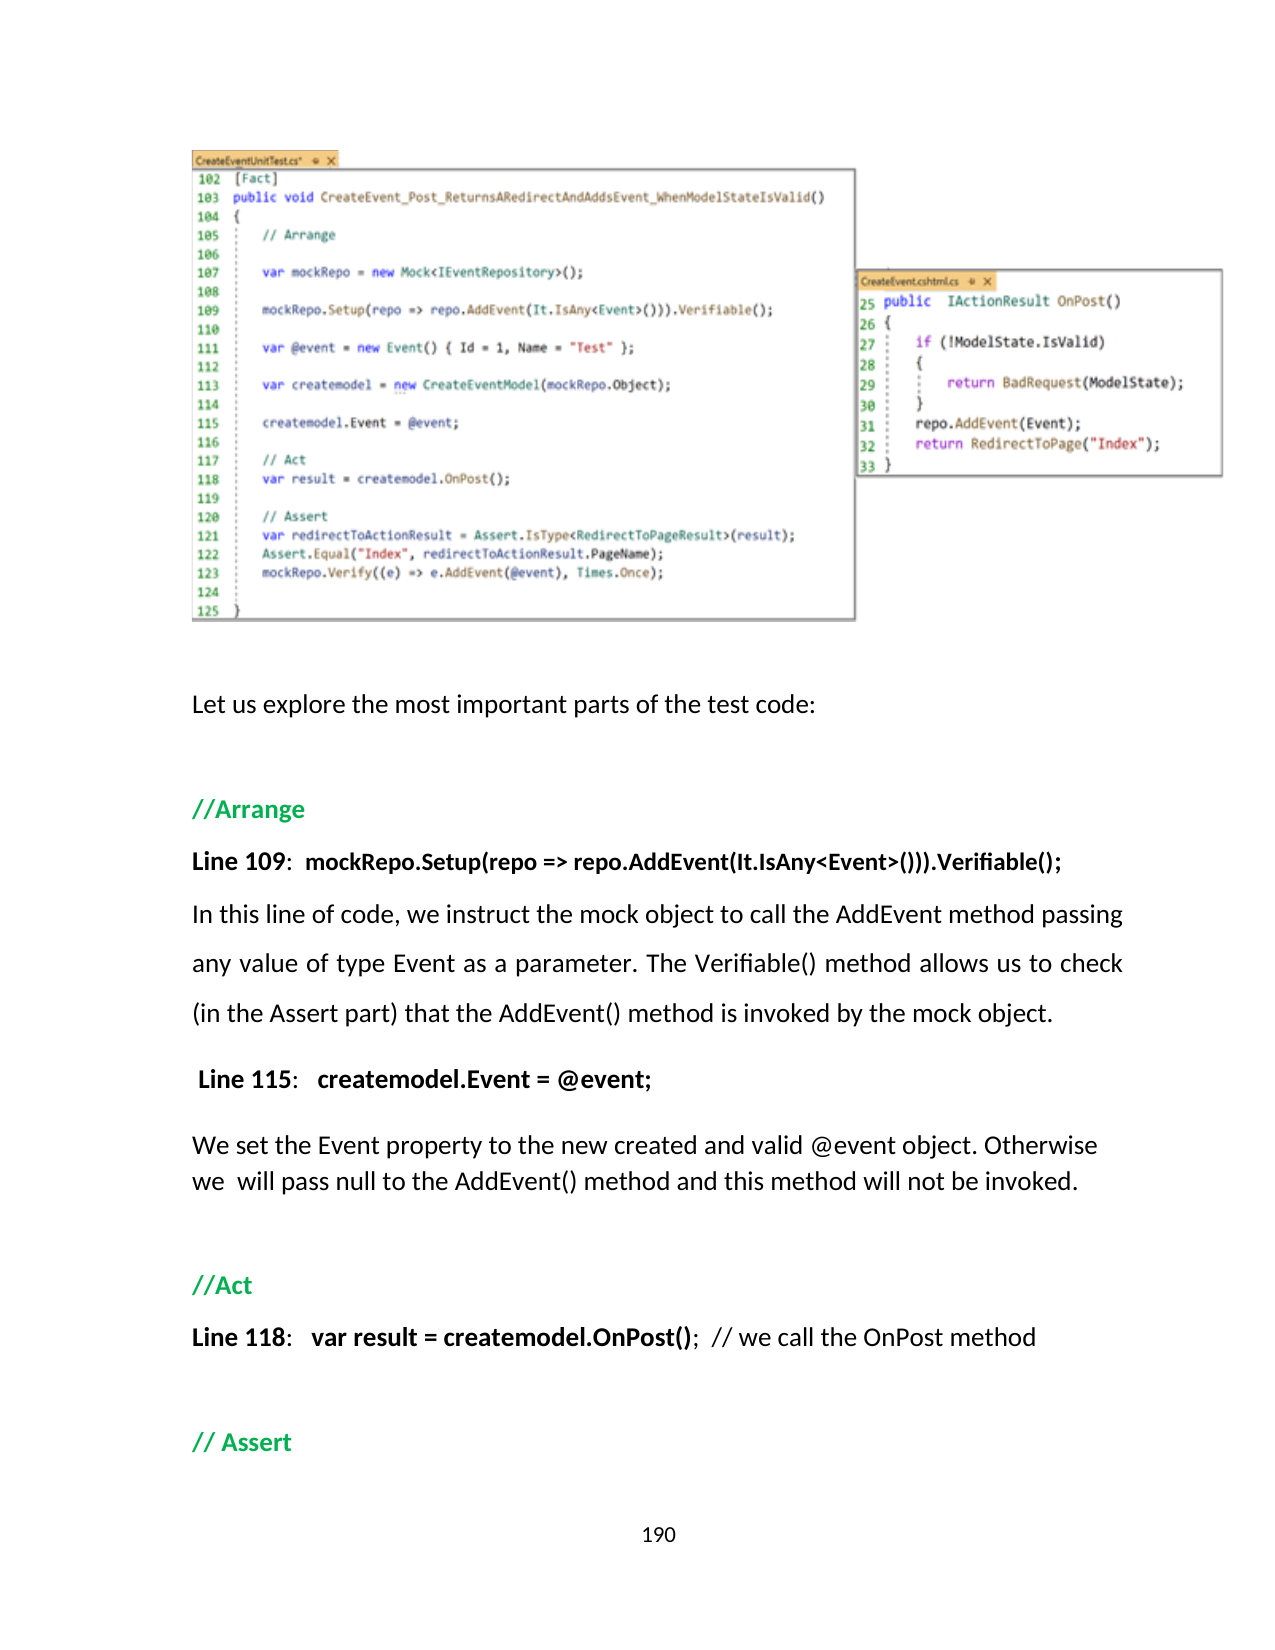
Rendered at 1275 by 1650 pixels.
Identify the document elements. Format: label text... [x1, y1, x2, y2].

picture [191, 150, 1225, 622]
text We set the Event property to the new created and valid @event object. Otherwise we will pass null to the AddEvent() method and this method will not be invoked. [192, 1128, 1125, 1197]
text Line 115: createmodel.Event = @event; [192, 1062, 1125, 1095]
text Line 118: var result = createmodel.OnPost(); // we call the OnPost method [192, 1321, 1125, 1353]
text //Arrange [192, 792, 1125, 825]
text Line 109: mockRepo.Setup(repo => repo.AddEvent(It.IsAny<Event>())).Verifiable(); [192, 844, 1125, 877]
text // Assert [192, 1425, 1125, 1458]
text //Act [192, 1268, 1125, 1301]
text Let us explore the most important parts of the test code: [192, 688, 1125, 721]
text In this line of code, we instruct the mock object to call the AddEvent method passing any value of type Event as a parameter. The Verifiable() method allows us to check (in the Assert part) that the AddEvent() method is invoked by the mock object. [192, 897, 1125, 1029]
